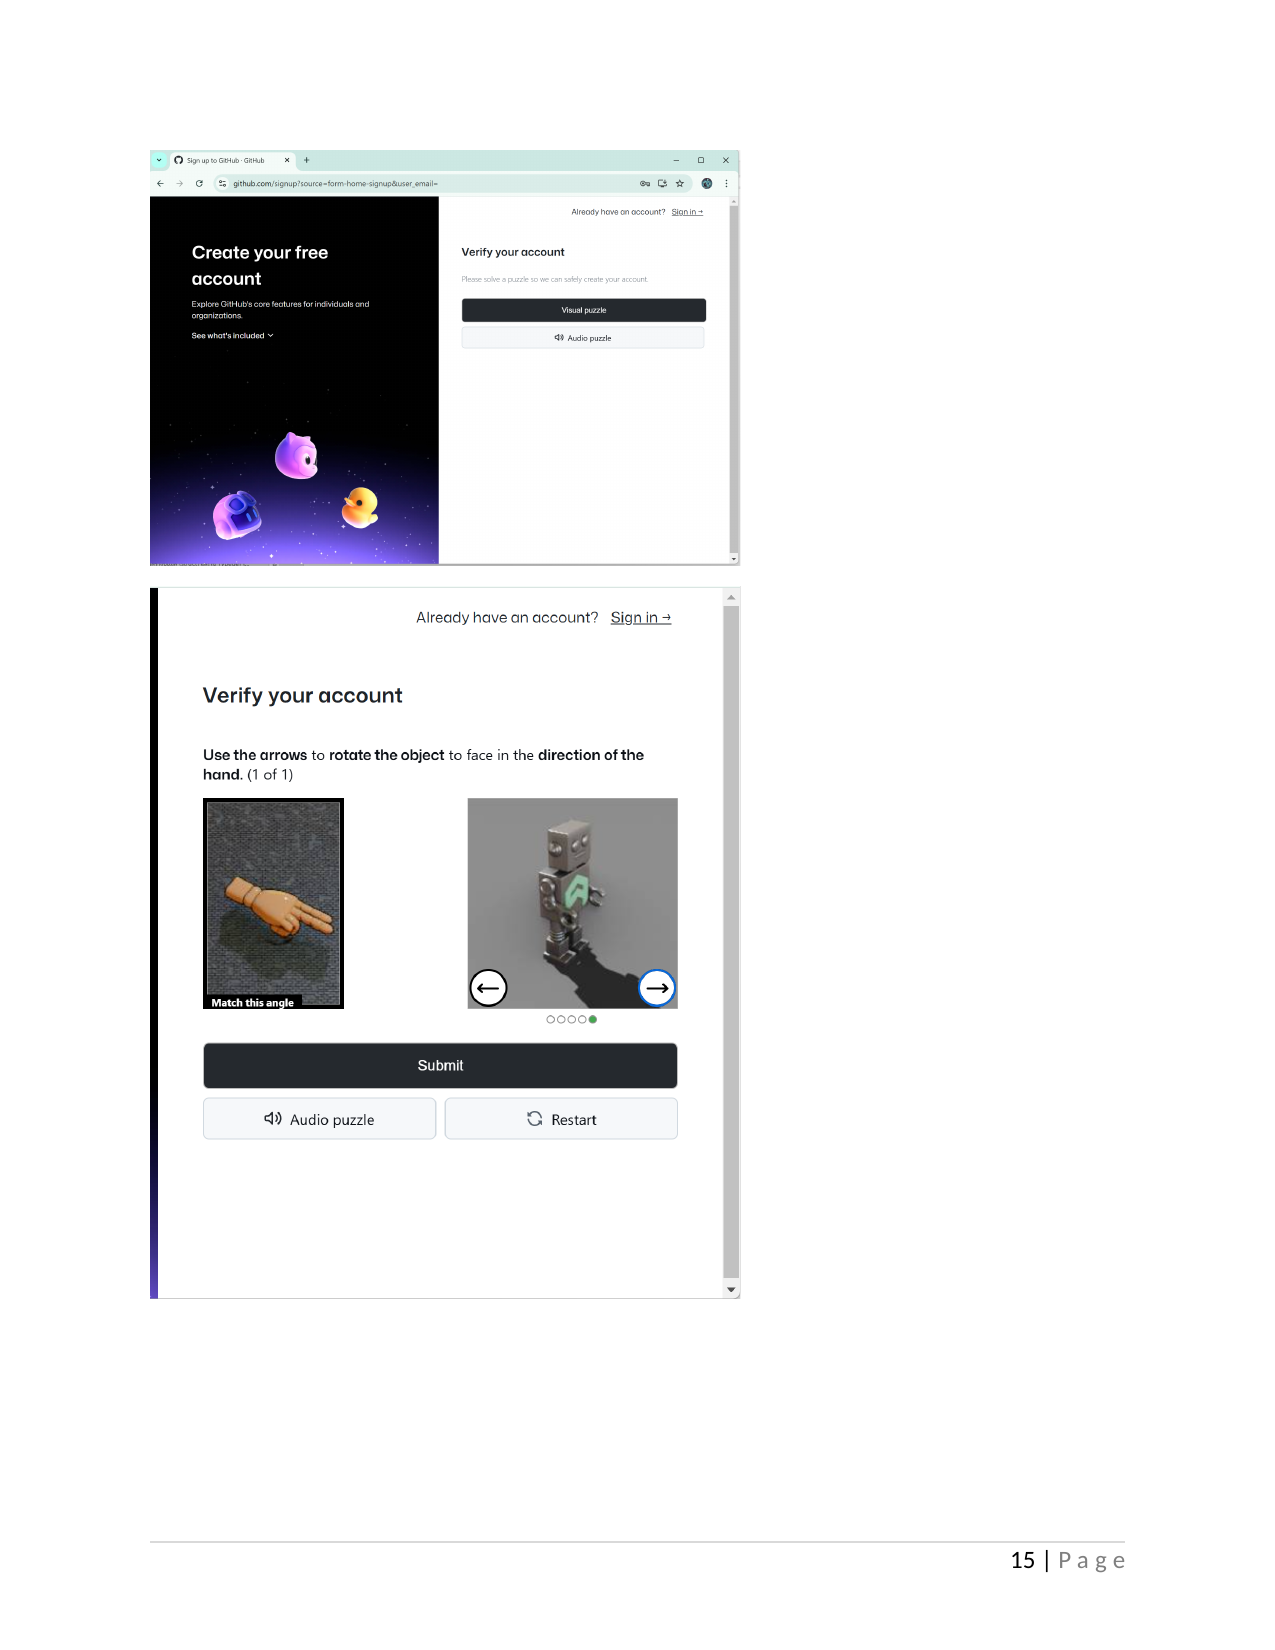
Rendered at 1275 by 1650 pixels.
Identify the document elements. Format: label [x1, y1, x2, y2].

picture [150, 586, 741, 1299]
picture [150, 150, 741, 566]
